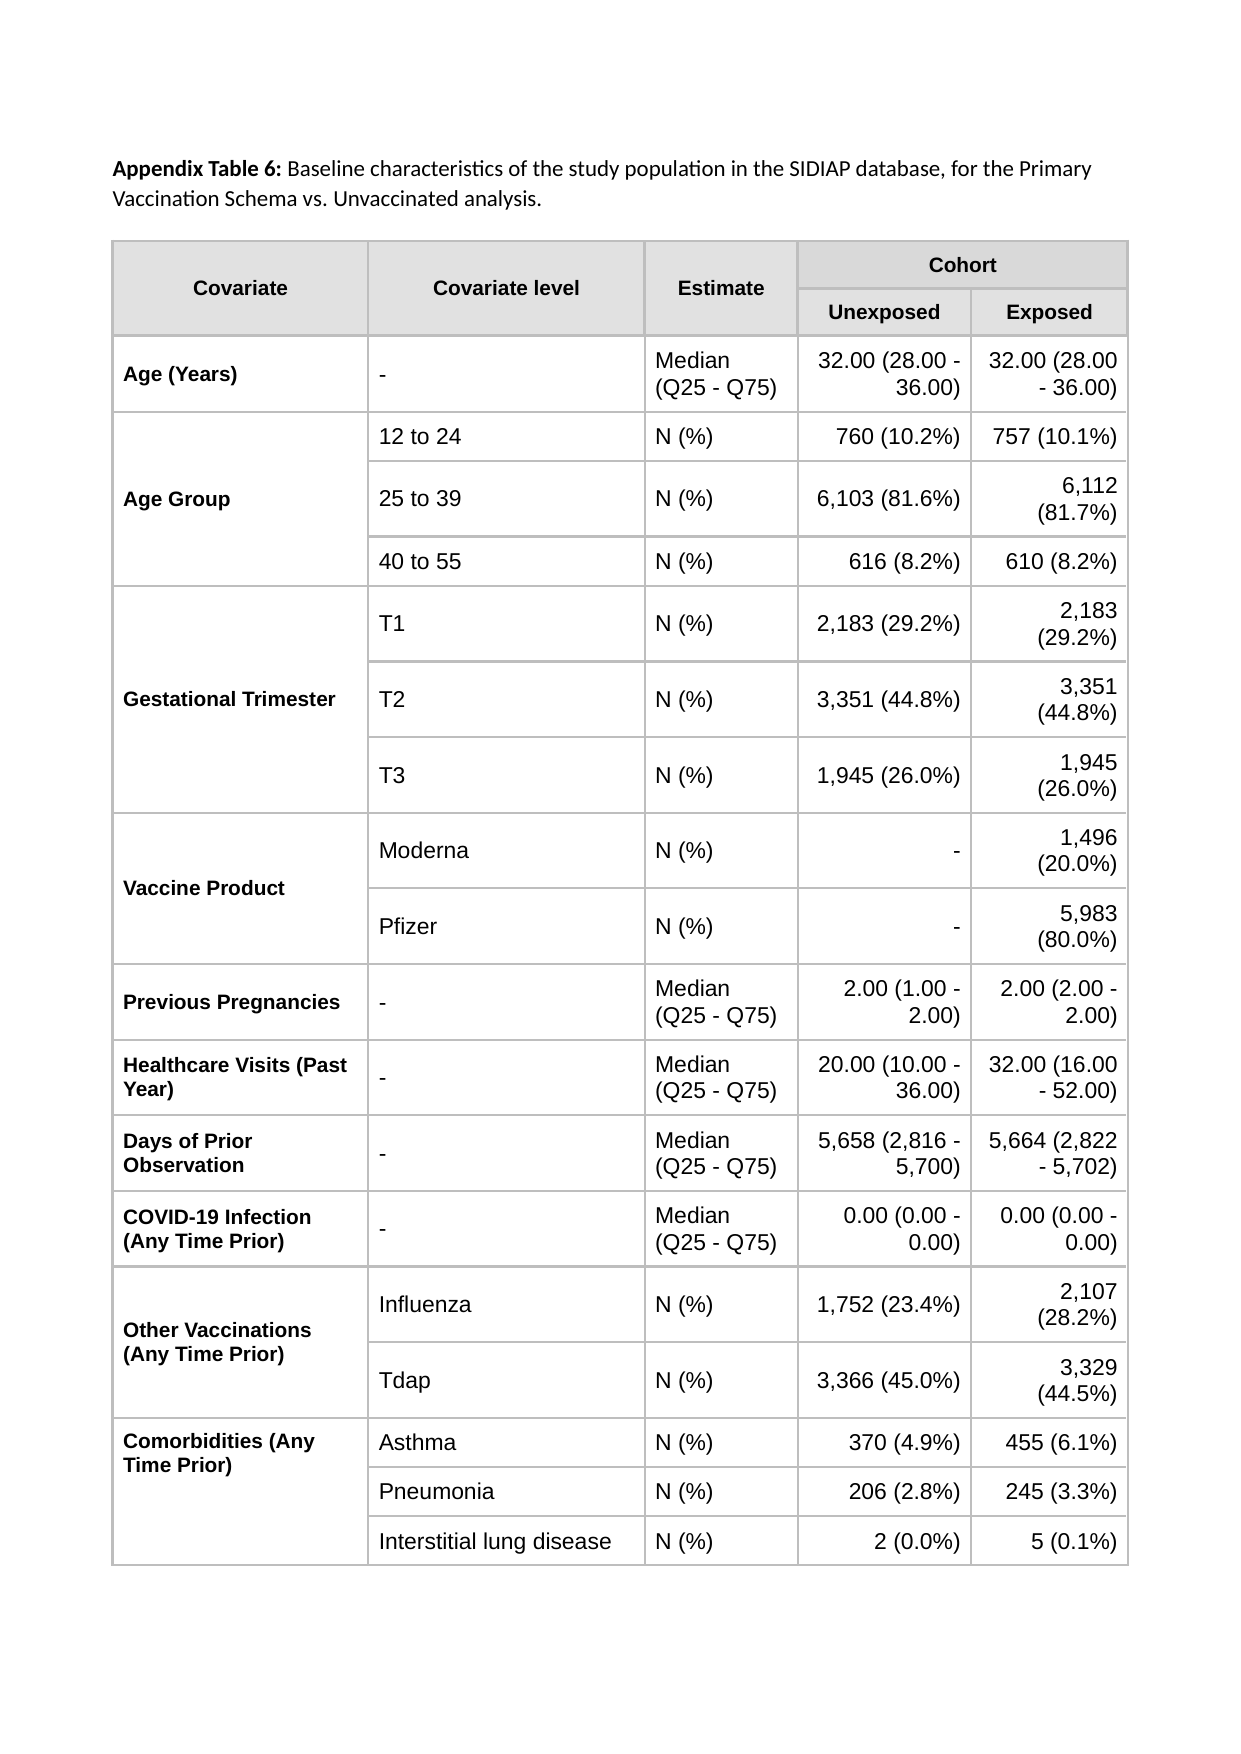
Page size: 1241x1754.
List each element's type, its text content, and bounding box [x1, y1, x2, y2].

table_cell 32.00 (28.00 - 36.00) [799, 337, 970, 411]
table_cell Unexposed [799, 290, 970, 334]
table_cell 6,112 (81.7%) [972, 460, 1127, 535]
table_cell Interstitial lung disease [369, 1517, 644, 1564]
table_cell N (%) [646, 1419, 797, 1466]
table_cell Comorbidities (Any Time Prior) [114, 1419, 367, 1564]
table_cell Days of Prior Observation [114, 1116, 367, 1190]
table_cell Median (Q25 - Q75) [646, 1192, 797, 1265]
table_cell 32.00 (28.00 - 36.00) [972, 337, 1127, 411]
table_cell 0.00 (0.00 - 0.00) [972, 1190, 1127, 1265]
table_cell N (%) [646, 1468, 797, 1515]
table_cell 610 (8.2%) [972, 535, 1127, 585]
table_cell T2 [369, 663, 644, 736]
table_cell Vaccine Product [114, 814, 367, 963]
table_cell 3,366 (45.0%) [799, 1343, 970, 1417]
table_cell 2,183 (29.2%) [972, 585, 1127, 660]
table_cell Previous Pregnancies [114, 965, 367, 1038]
table_cell N (%) [646, 1268, 797, 1341]
table_cell 455 (6.1%) [972, 1417, 1127, 1466]
table_cell 1,496 (20.0%) [972, 812, 1127, 887]
table_cell Median (Q25 - Q75) [646, 965, 797, 1038]
table_cell - [369, 1192, 644, 1265]
table_cell N (%) [646, 1517, 797, 1564]
table_cell Tdap [369, 1343, 644, 1417]
table_cell N (%) [646, 413, 797, 460]
table_cell 2.00 (2.00 - 2.00) [972, 963, 1127, 1038]
table_cell COVID-19 Infection (Any Time Prior) [114, 1192, 367, 1265]
table_cell 5,983 (80.0%) [972, 887, 1127, 963]
table_cell Age Group [114, 413, 367, 585]
table_cell Pfizer [369, 889, 644, 963]
table_cell 5,664 (2,822 - 5,702) [972, 1114, 1127, 1190]
table_cell 3,351 (44.8%) [799, 663, 970, 736]
table_cell 616 (8.2%) [799, 538, 970, 585]
table_cell 25 to 39 [369, 462, 644, 535]
table_cell 370 (4.9%) [799, 1419, 970, 1466]
table_cell 0.00 (0.00 - 0.00) [799, 1192, 970, 1265]
table_cell 32.00 (16.00 - 52.00) [972, 1039, 1127, 1114]
table_cell Healthcare Visits (Past Year) [114, 1041, 367, 1114]
table_cell - [799, 814, 970, 887]
table_cell 2,107 (28.2%) [972, 1265, 1127, 1341]
table_cell N (%) [646, 1343, 797, 1417]
table_cell - [369, 1116, 644, 1190]
table_cell 6,103 (81.6%) [799, 462, 970, 535]
table_cell 5,658 (2,816 - 5,700) [799, 1116, 970, 1190]
table_header Estimate [646, 242, 796, 334]
table_cell N (%) [646, 814, 797, 887]
table_cell T1 [369, 587, 644, 660]
table_cell 40 to 55 [369, 538, 644, 585]
table_header Covariate level [369, 242, 643, 334]
table_cell 245 (3.3%) [972, 1466, 1127, 1515]
table_cell 206 (2.8%) [799, 1468, 970, 1515]
table_cell 3,329 (44.5%) [972, 1341, 1127, 1417]
table_cell Age (Years) [114, 337, 367, 411]
table_cell - [369, 1041, 644, 1114]
table_cell N (%) [646, 663, 797, 736]
table_cell 5 (0.1%) [972, 1515, 1127, 1564]
table_cell - [369, 337, 644, 411]
table_cell 2,183 (29.2%) [799, 587, 970, 660]
table_cell Median (Q25 - Q75) [646, 1041, 797, 1114]
table_cell T3 [369, 738, 644, 812]
table_cell 2.00 (1.00 - 2.00) [799, 965, 970, 1038]
table_cell 1,945 (26.0%) [972, 736, 1127, 812]
table_cell N (%) [646, 462, 797, 535]
table_cell 2 (0.0%) [799, 1517, 970, 1564]
subtitle Appendix Table 6: Baseline characteristics of the study population in the SIDIAP database, for the Primary Vaccination Schema vs. Unvaccinated analysis. [112, 154, 1128, 212]
table_cell N (%) [646, 889, 797, 963]
table_cell 1,945 (26.0%) [799, 738, 970, 812]
table_cell Moderna [369, 814, 644, 887]
table_cell Exposed [972, 290, 1126, 334]
table_cell N (%) [646, 587, 797, 660]
table_cell N (%) [646, 738, 797, 812]
table_header Cohort [799, 242, 1126, 287]
table_cell Asthma [369, 1419, 644, 1466]
table_cell N (%) [646, 538, 797, 585]
table_cell 20.00 (10.00 - 36.00) [799, 1041, 970, 1114]
table_cell 757 (10.1%) [972, 411, 1127, 460]
table_cell 12 to 24 [369, 413, 644, 460]
table_cell 760 (10.2%) [799, 413, 970, 460]
table_header Covariate [114, 242, 367, 334]
table_cell Pneumonia [369, 1468, 644, 1515]
table_cell 1,752 (23.4%) [799, 1268, 970, 1341]
table_cell Median (Q25 - Q75) [646, 1116, 797, 1190]
table_cell - [369, 965, 644, 1038]
table_cell Influenza [369, 1268, 644, 1341]
table_cell Other Vaccinations (Any Time Prior) [114, 1268, 367, 1417]
table_cell - [799, 889, 970, 963]
table_cell 3,351 (44.8%) [972, 660, 1127, 736]
table_cell Median (Q25 - Q75) [646, 337, 797, 411]
table_cell Gestational Trimester [114, 587, 367, 812]
